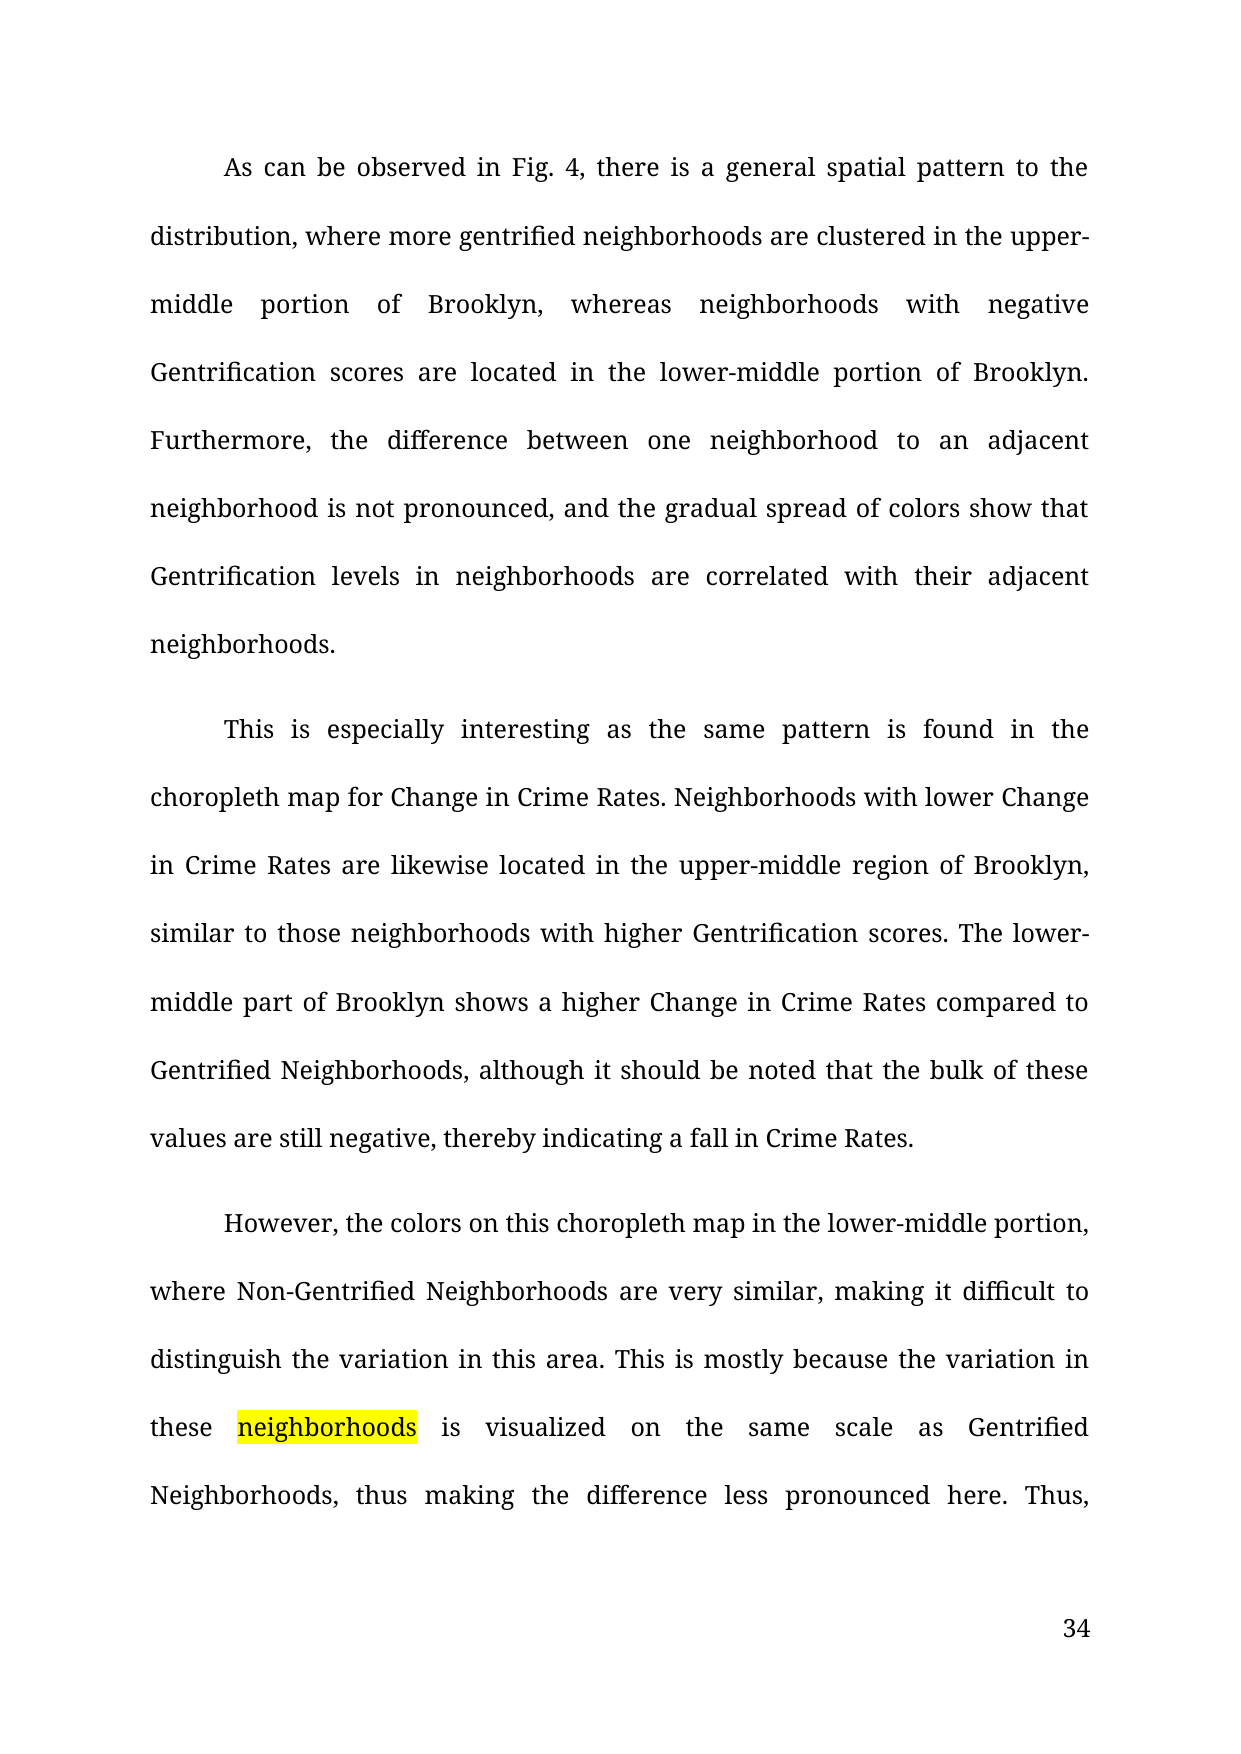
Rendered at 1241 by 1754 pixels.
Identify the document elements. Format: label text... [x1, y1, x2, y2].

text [150, 1205, 1090, 1512]
text This is especially interesting as the same pattern is found in the choropleth map for Change in Crime Rates. Neighborhoods with lower Change in Crime Rates are likewise located in the upper-middle region of Brooklyn, similar to those neighborhoods with higher Gentrification scores. The lower-middle part of Brooklyn shows a higher Change in Crime Rates compared to Gentrified Neighborhoods, although it should be noted that the bulk of these values are still negative, thereby indicating a fall in Crime Rates. [150, 712, 1090, 1154]
text As can be observed in Fig. 4, there is a general spatial pattern to the distribution, where more gentrified neighborhoods are clustered in the upper-middle portion of Brooklyn, whereas neighborhoods with negative Gentrification scores are located in the lower-middle portion of Brooklyn. Furthermore, the difference between one neighborhood to an adjacent neighborhood is not pronounced, and the gradual spread of colors show that Gentrification levels in neighborhoods are correlated with their adjacent neighborhoods. [150, 150, 1090, 661]
